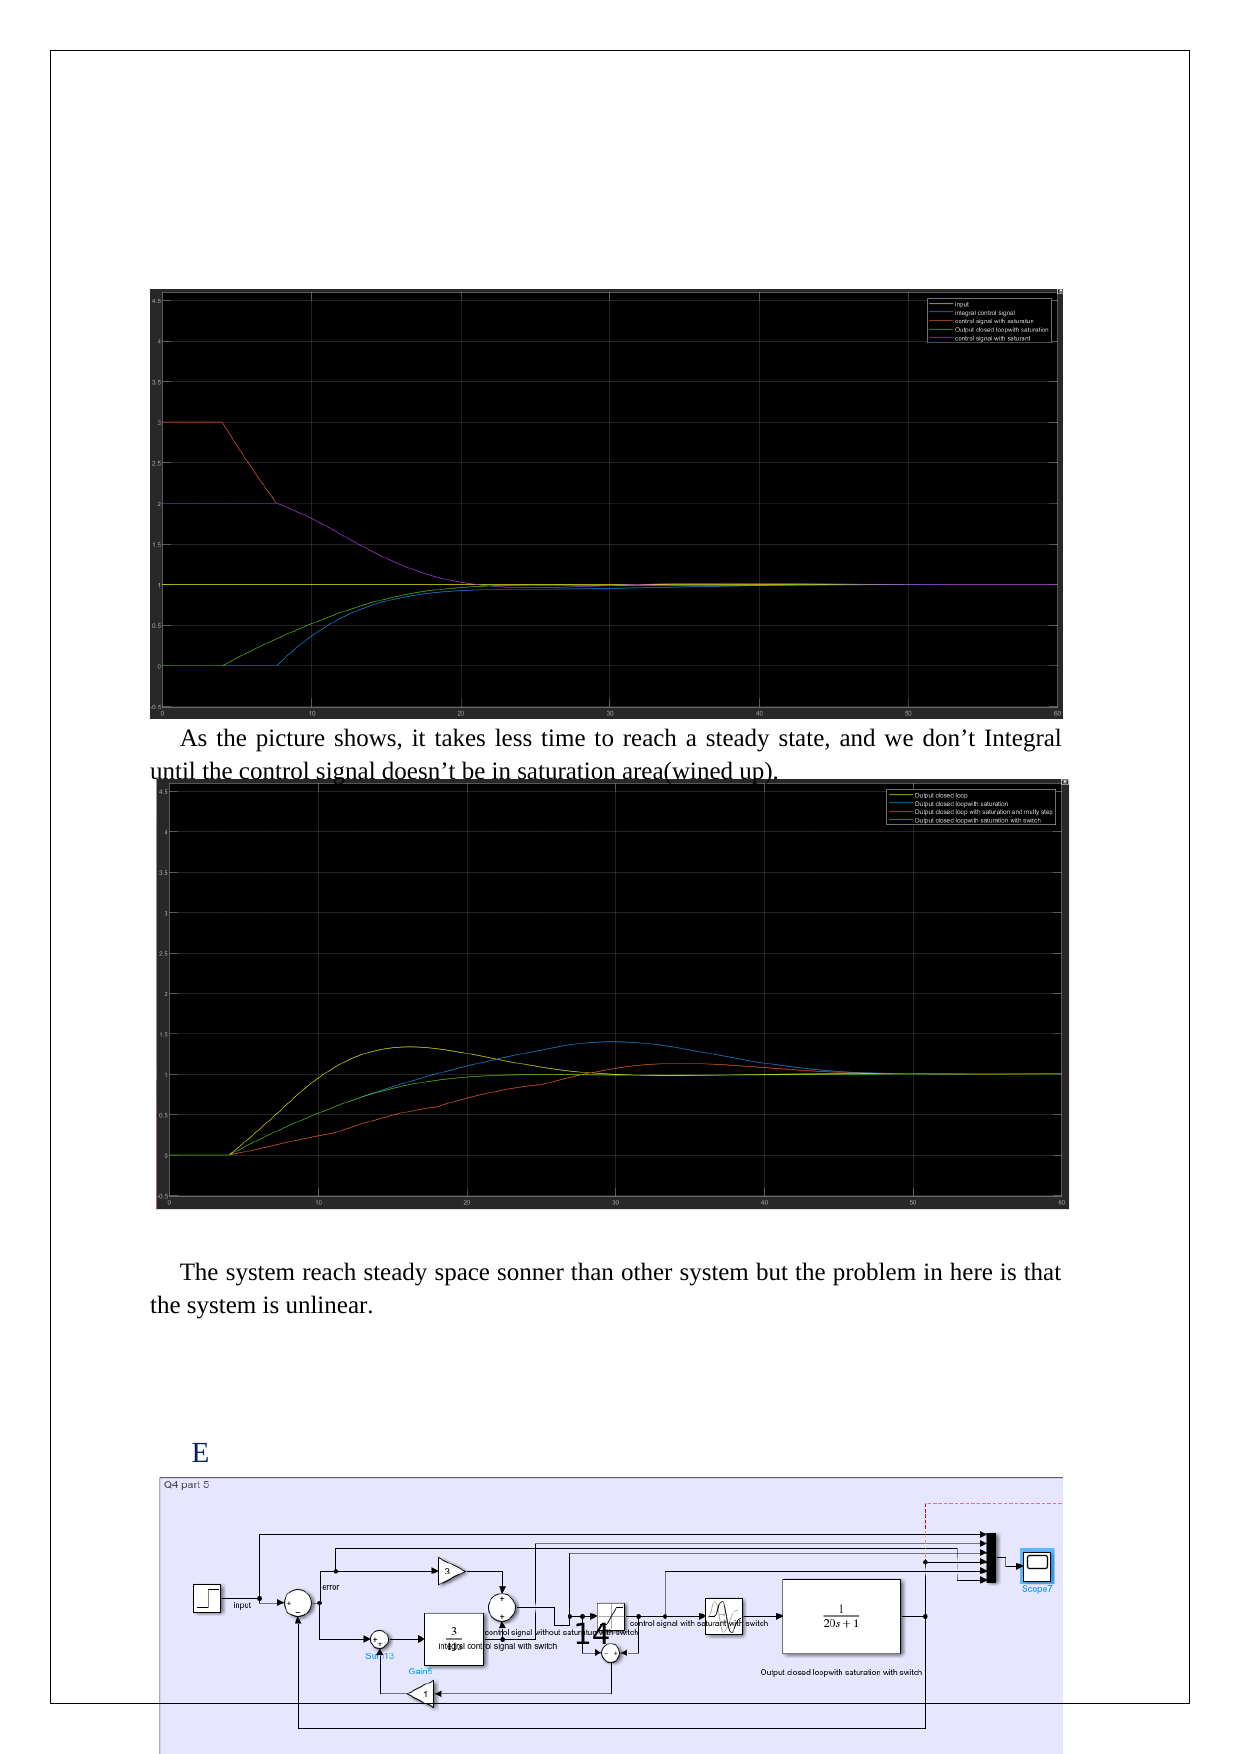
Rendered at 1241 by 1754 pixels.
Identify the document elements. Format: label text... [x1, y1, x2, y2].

picture [150, 289, 1063, 719]
subtitle E [150, 1435, 1063, 1468]
picture [150, 1704, 1063, 1754]
picture [156, 779, 1070, 1210]
text As the picture shows, it takes less time to reach a steady state, and we don’t Integral until the control signal doesn’t be in saturation area(wined up). [150, 723, 1063, 785]
picture [150, 1473, 1063, 1703]
text The system reach steady space sonner than other system but the problem in here is that the system is unlinear. [150, 1257, 1063, 1319]
